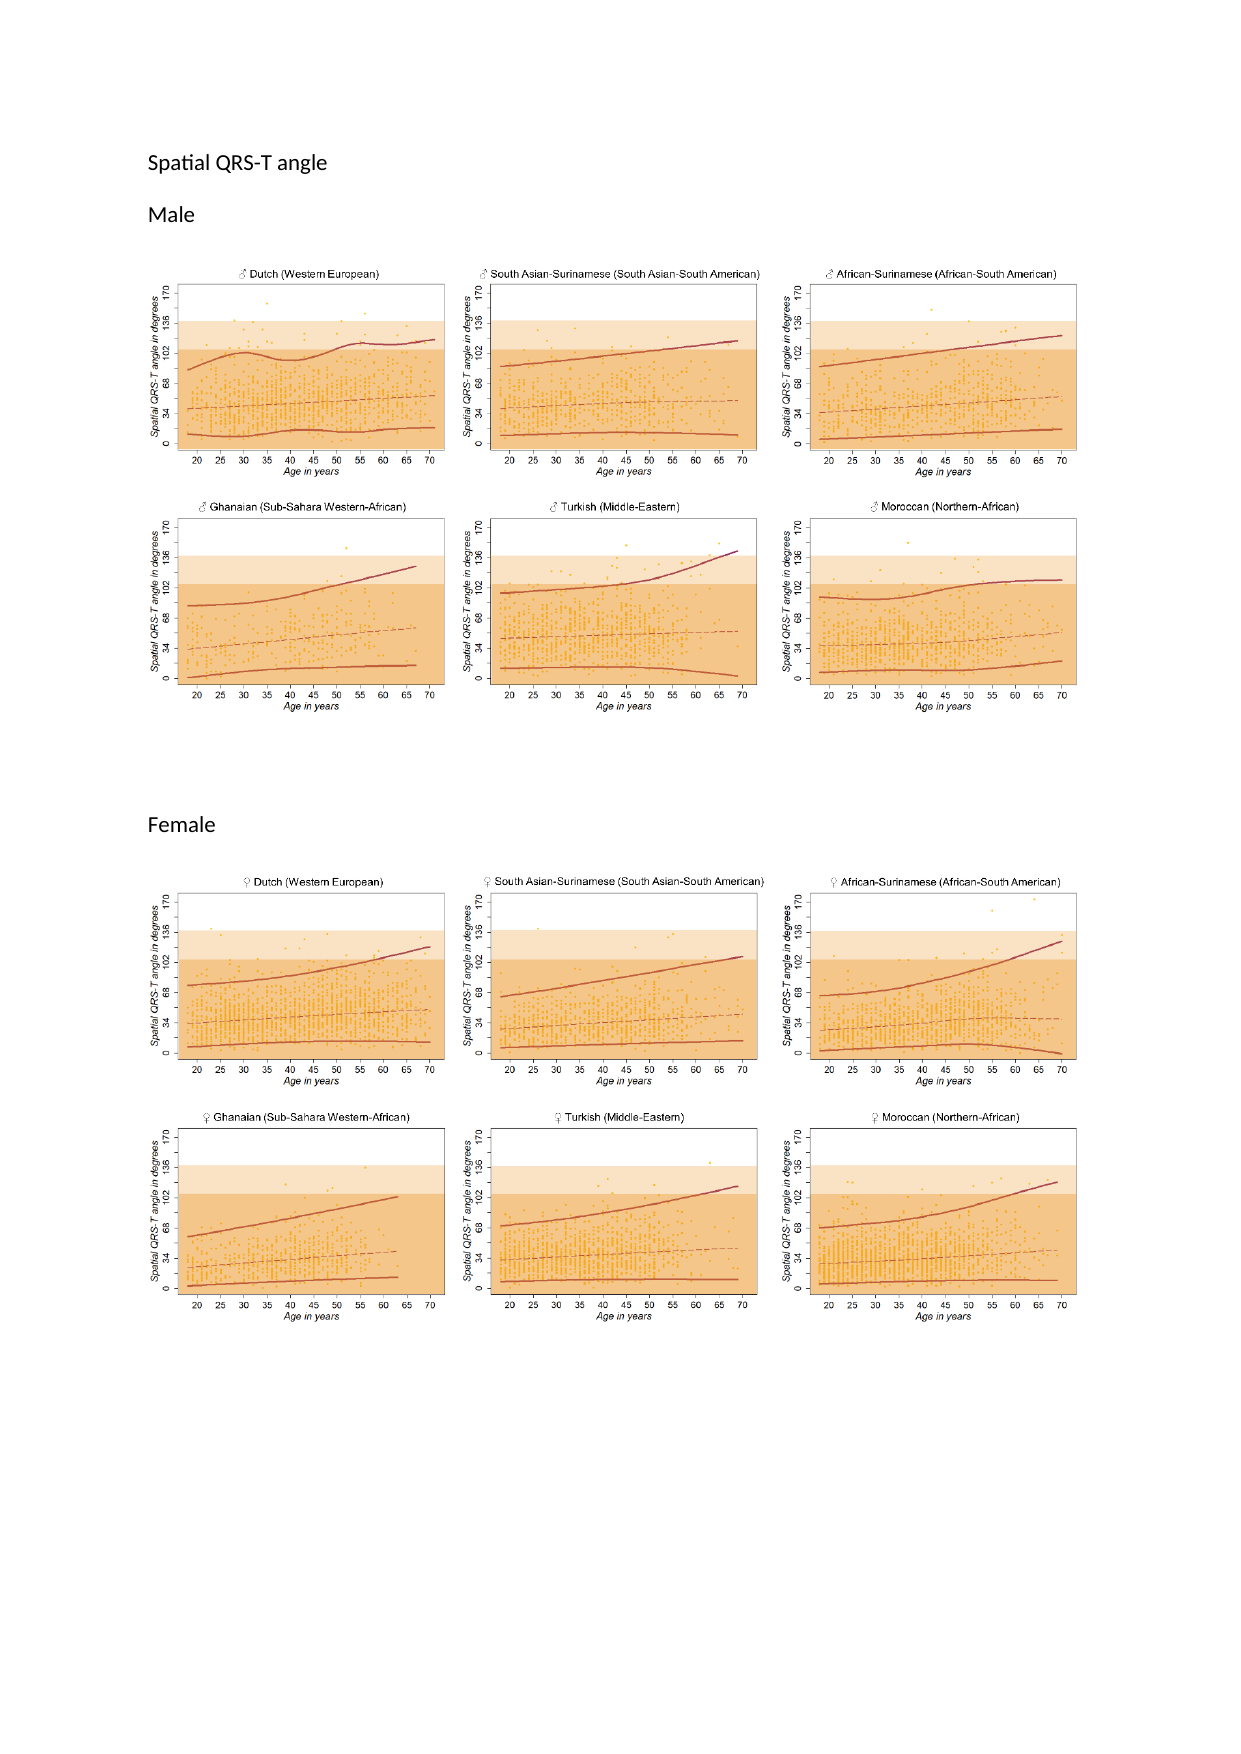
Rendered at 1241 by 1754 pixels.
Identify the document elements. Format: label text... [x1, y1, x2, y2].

picture [147, 862, 1092, 1395]
text Spatial QRS-T angle [148, 148, 1093, 176]
text Female [148, 810, 1093, 838]
picture [147, 253, 1092, 785]
text Male [148, 201, 1093, 229]
